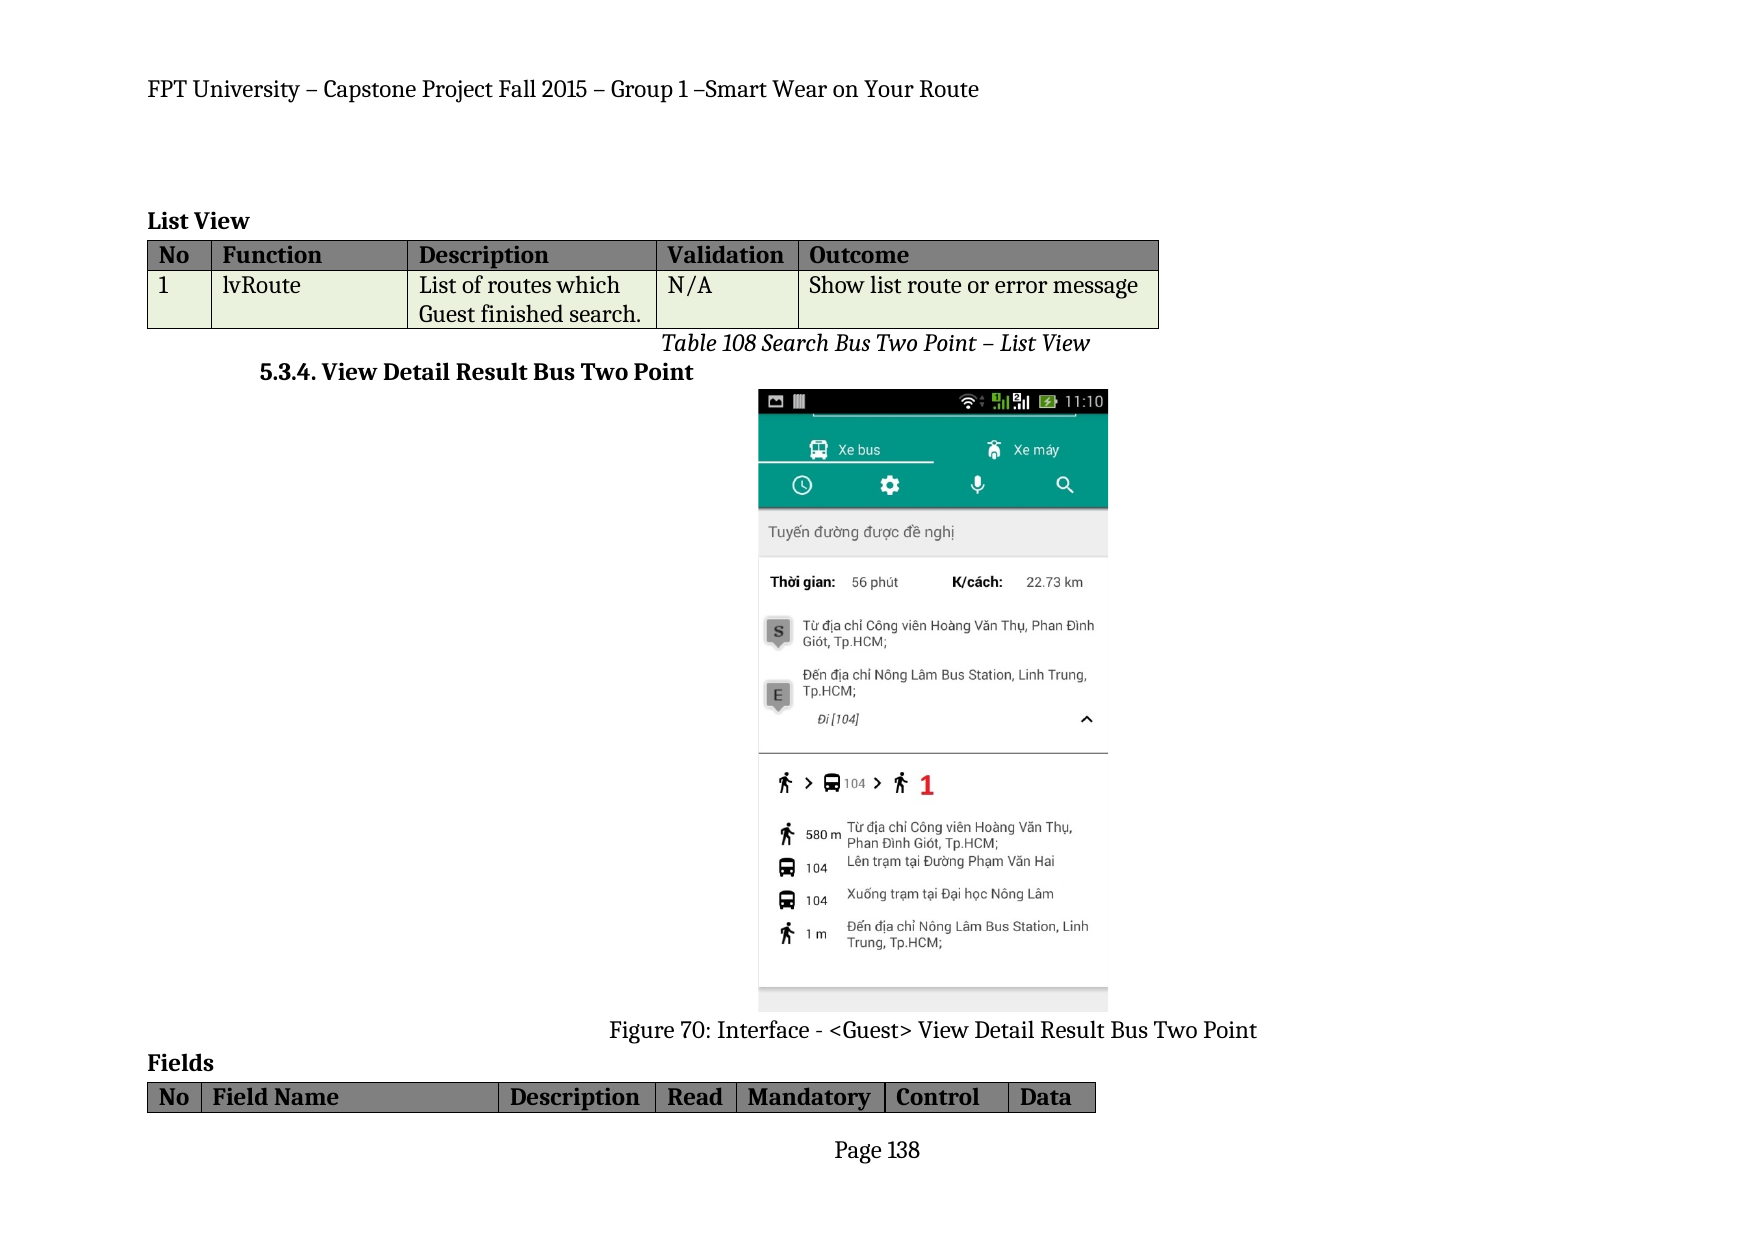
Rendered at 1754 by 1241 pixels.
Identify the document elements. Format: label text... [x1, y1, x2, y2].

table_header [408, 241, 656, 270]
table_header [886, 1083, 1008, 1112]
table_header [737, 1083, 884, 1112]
subtitle 5.3.4. View Detail Result Bus Two Point [259, 358, 1607, 387]
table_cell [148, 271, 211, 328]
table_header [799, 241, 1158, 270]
text Table 108 Search Bus Two Point – List View [147, 329, 1607, 358]
picture [758, 389, 1109, 1012]
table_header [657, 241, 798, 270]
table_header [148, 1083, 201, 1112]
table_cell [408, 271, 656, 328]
text List View [147, 207, 1607, 236]
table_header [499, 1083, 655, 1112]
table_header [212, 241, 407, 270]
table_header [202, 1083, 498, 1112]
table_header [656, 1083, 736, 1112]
text Fields [147, 1049, 1607, 1078]
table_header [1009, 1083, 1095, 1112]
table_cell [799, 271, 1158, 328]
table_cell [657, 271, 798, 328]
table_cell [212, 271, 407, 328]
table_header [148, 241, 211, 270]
